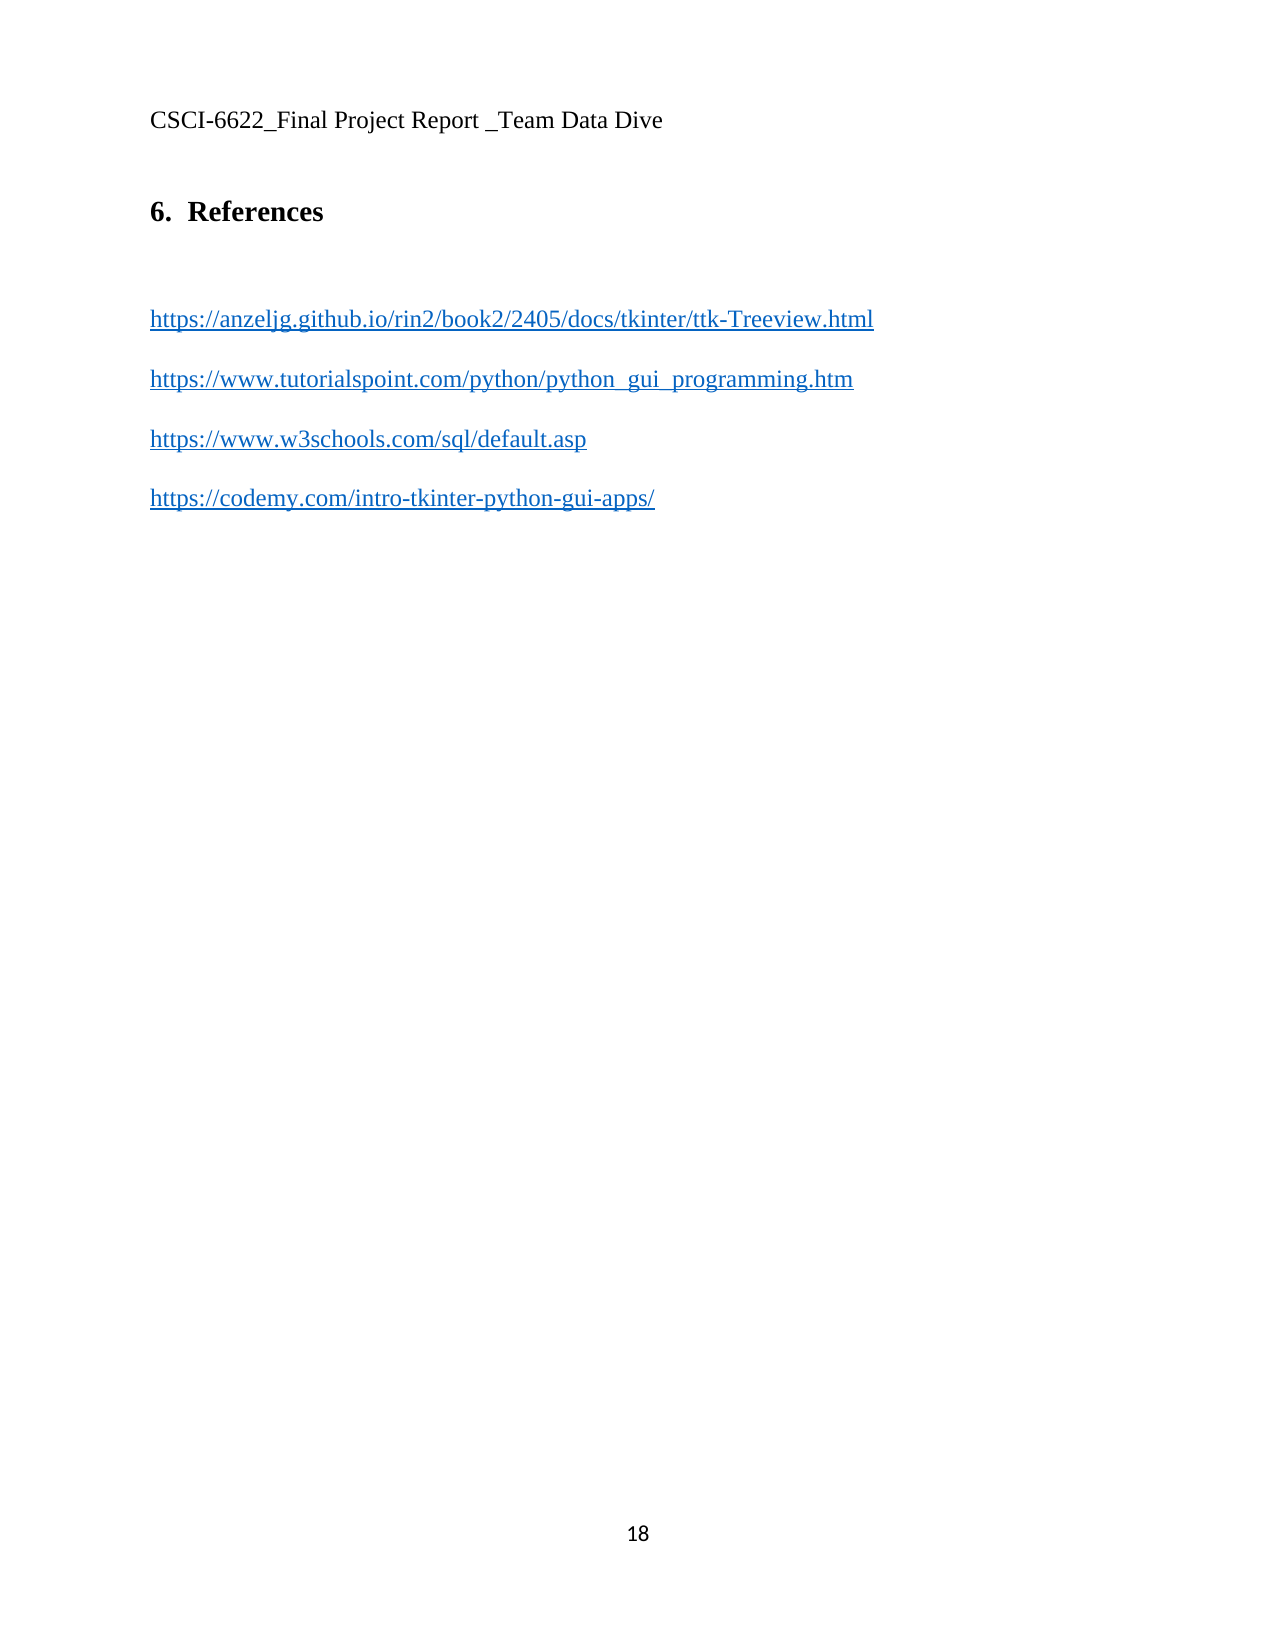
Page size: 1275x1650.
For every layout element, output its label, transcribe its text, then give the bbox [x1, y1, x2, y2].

text https://codemy.com/intro-tkinter-python-gui-apps/ [150, 483, 1125, 512]
text https://www.w3schools.com/sql/default.asp [150, 424, 1125, 452]
list References [150, 194, 1125, 227]
text https://www.tutorialspoint.com/python/python_gui_programming.htm [150, 364, 1125, 393]
text https://anzeljg.github.io/rin2/book2/2405/docs/tkinter/ttk-Treeview.html [150, 304, 1125, 333]
